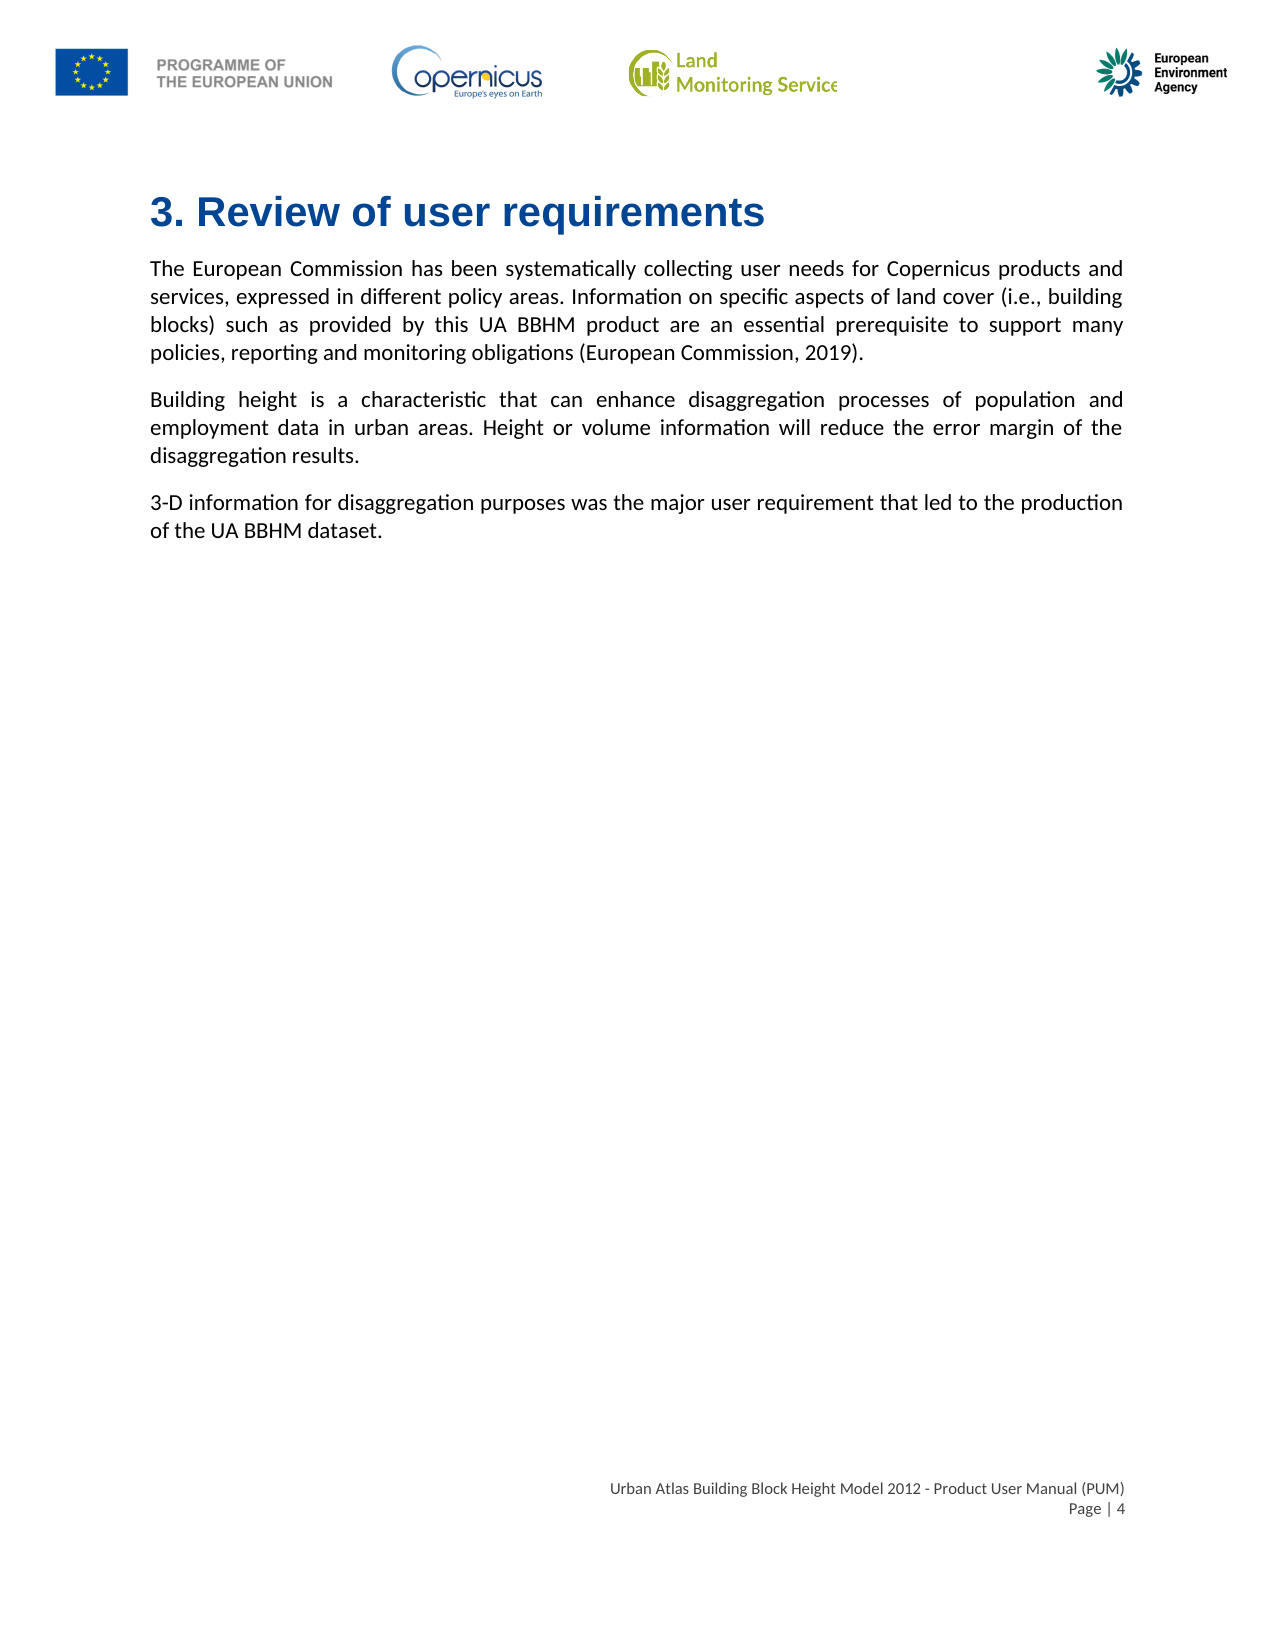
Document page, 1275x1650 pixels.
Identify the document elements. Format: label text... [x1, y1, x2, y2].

text The European Commission has been systematically collecting user needs for Copernicus products and services, expressed in different policy areas. Information on specific aspects of land cover (i.e., building blocks) such as provided by this UA BBHM product are an essential prerequisite to support many policies, reporting and monitoring obligations (European Commission, 2019). [150, 254, 1125, 366]
picture [1094, 46, 1228, 97]
subtitle 3. Review of user requirements [150, 187, 1125, 235]
picture [371, 15, 560, 130]
picture [29, 21, 351, 124]
text Building height is a characteristic that can enhance disaggregation processes of population and employment data in urban areas. Height or volume information will reduce the error margin of the disaggregation results. [150, 385, 1125, 469]
text 3-D information for disaggregation purposes was the major user requirement that led to the production of the UA BBHM dataset. [150, 488, 1125, 544]
picture [628, 50, 837, 97]
